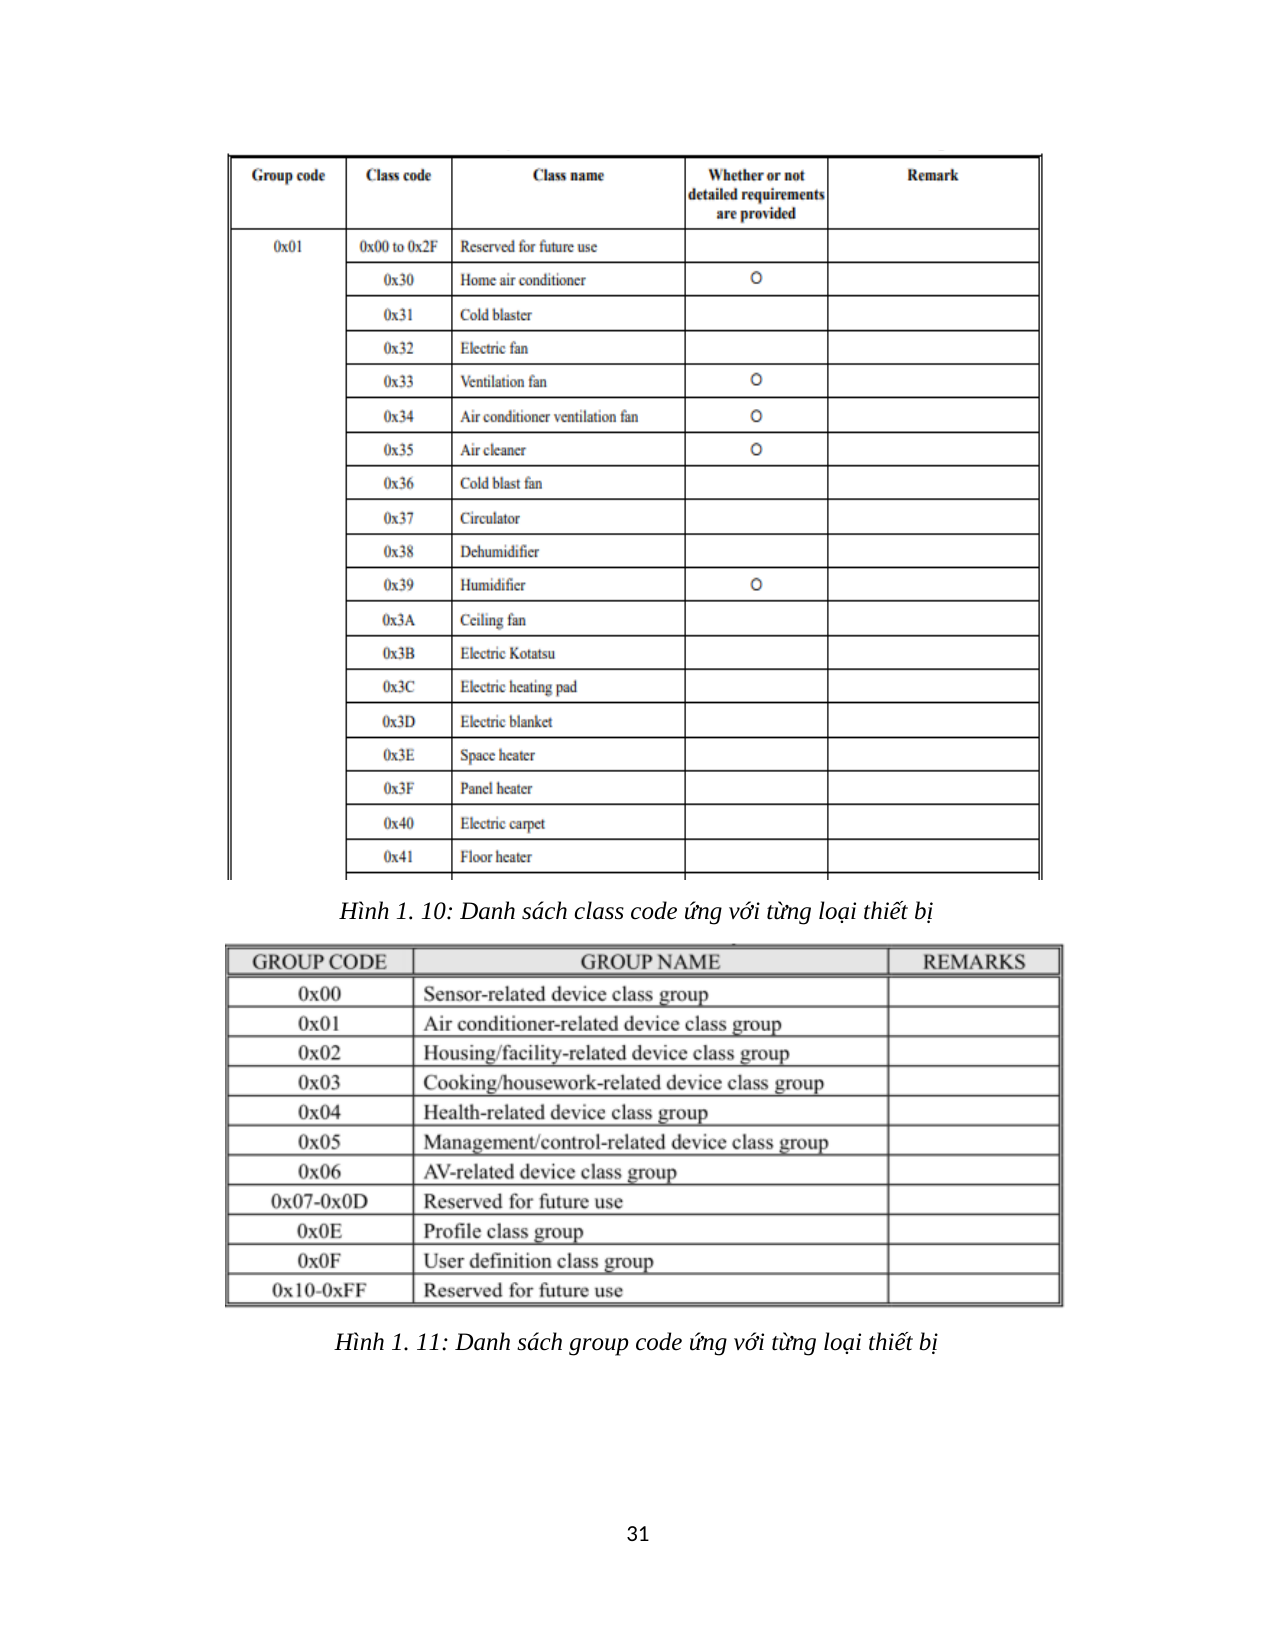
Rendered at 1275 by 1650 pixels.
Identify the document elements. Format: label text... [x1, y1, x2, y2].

picture [225, 150, 1050, 880]
text Hình 1. 11: Danh sách group code ứng với từng loại thiết bị [150, 1327, 1125, 1356]
text Hình 1. 10: Danh sách class code ứng với từng loại thiết bị [150, 896, 1125, 925]
picture [225, 941, 1066, 1311]
